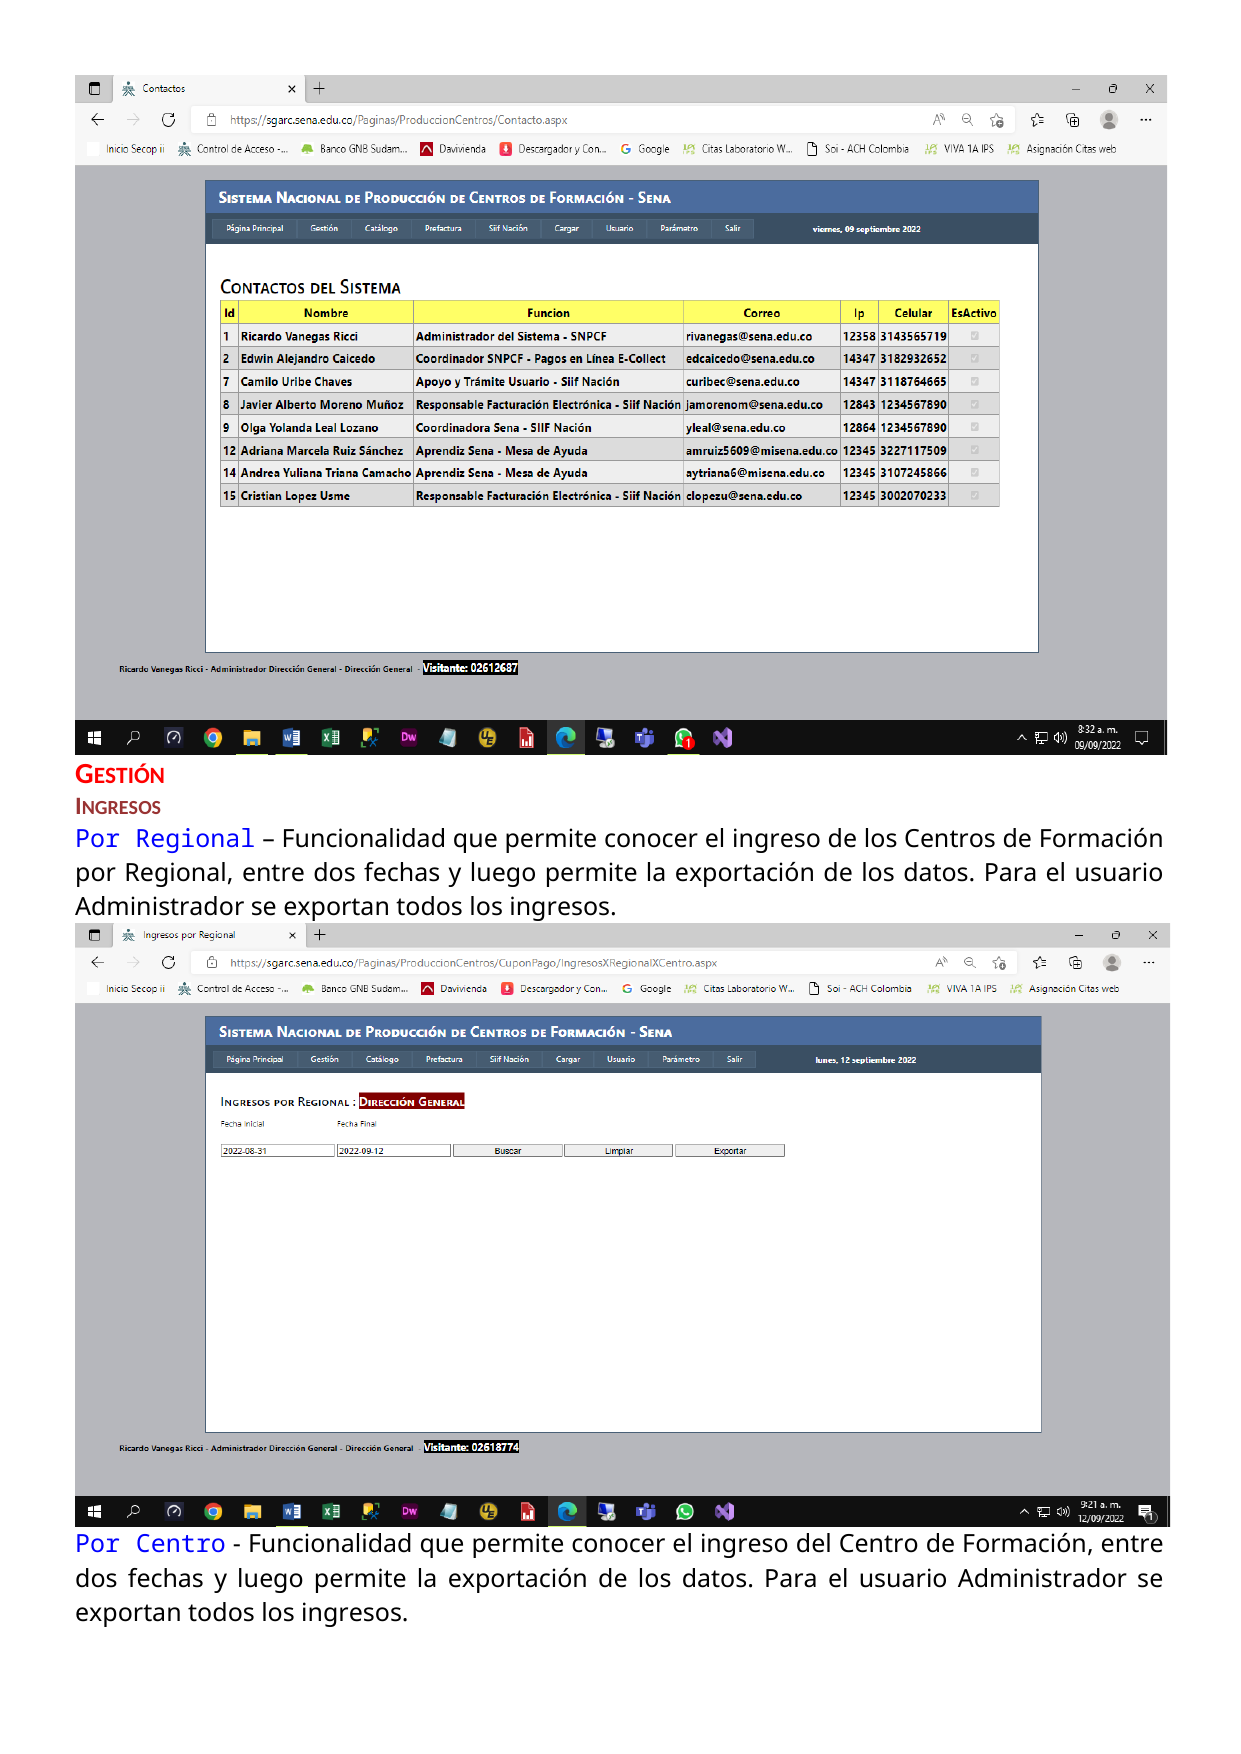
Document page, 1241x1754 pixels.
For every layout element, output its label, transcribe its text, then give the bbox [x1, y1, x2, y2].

picture [75, 923, 1171, 1527]
list Por Centro - Funcionalidad que permite conocer el ingreso del Centro de Formación, entre dos fechas y luego permite la exportación de los datos. Para el usuario Administrador se exportan todos los ingresos. [75, 1527, 1165, 1628]
list Ingresos [75, 790, 1165, 821]
picture [75, 75, 1168, 755]
text Gestión [75, 755, 1165, 790]
list Por Regional – Funcionalidad que permite conocer el ingreso de los Centros de Formación por Regional, entre dos fechas y luego permite la exportación de los datos. Para el usuario Administrador se exportan todos los ingresos. [75, 821, 1165, 923]
